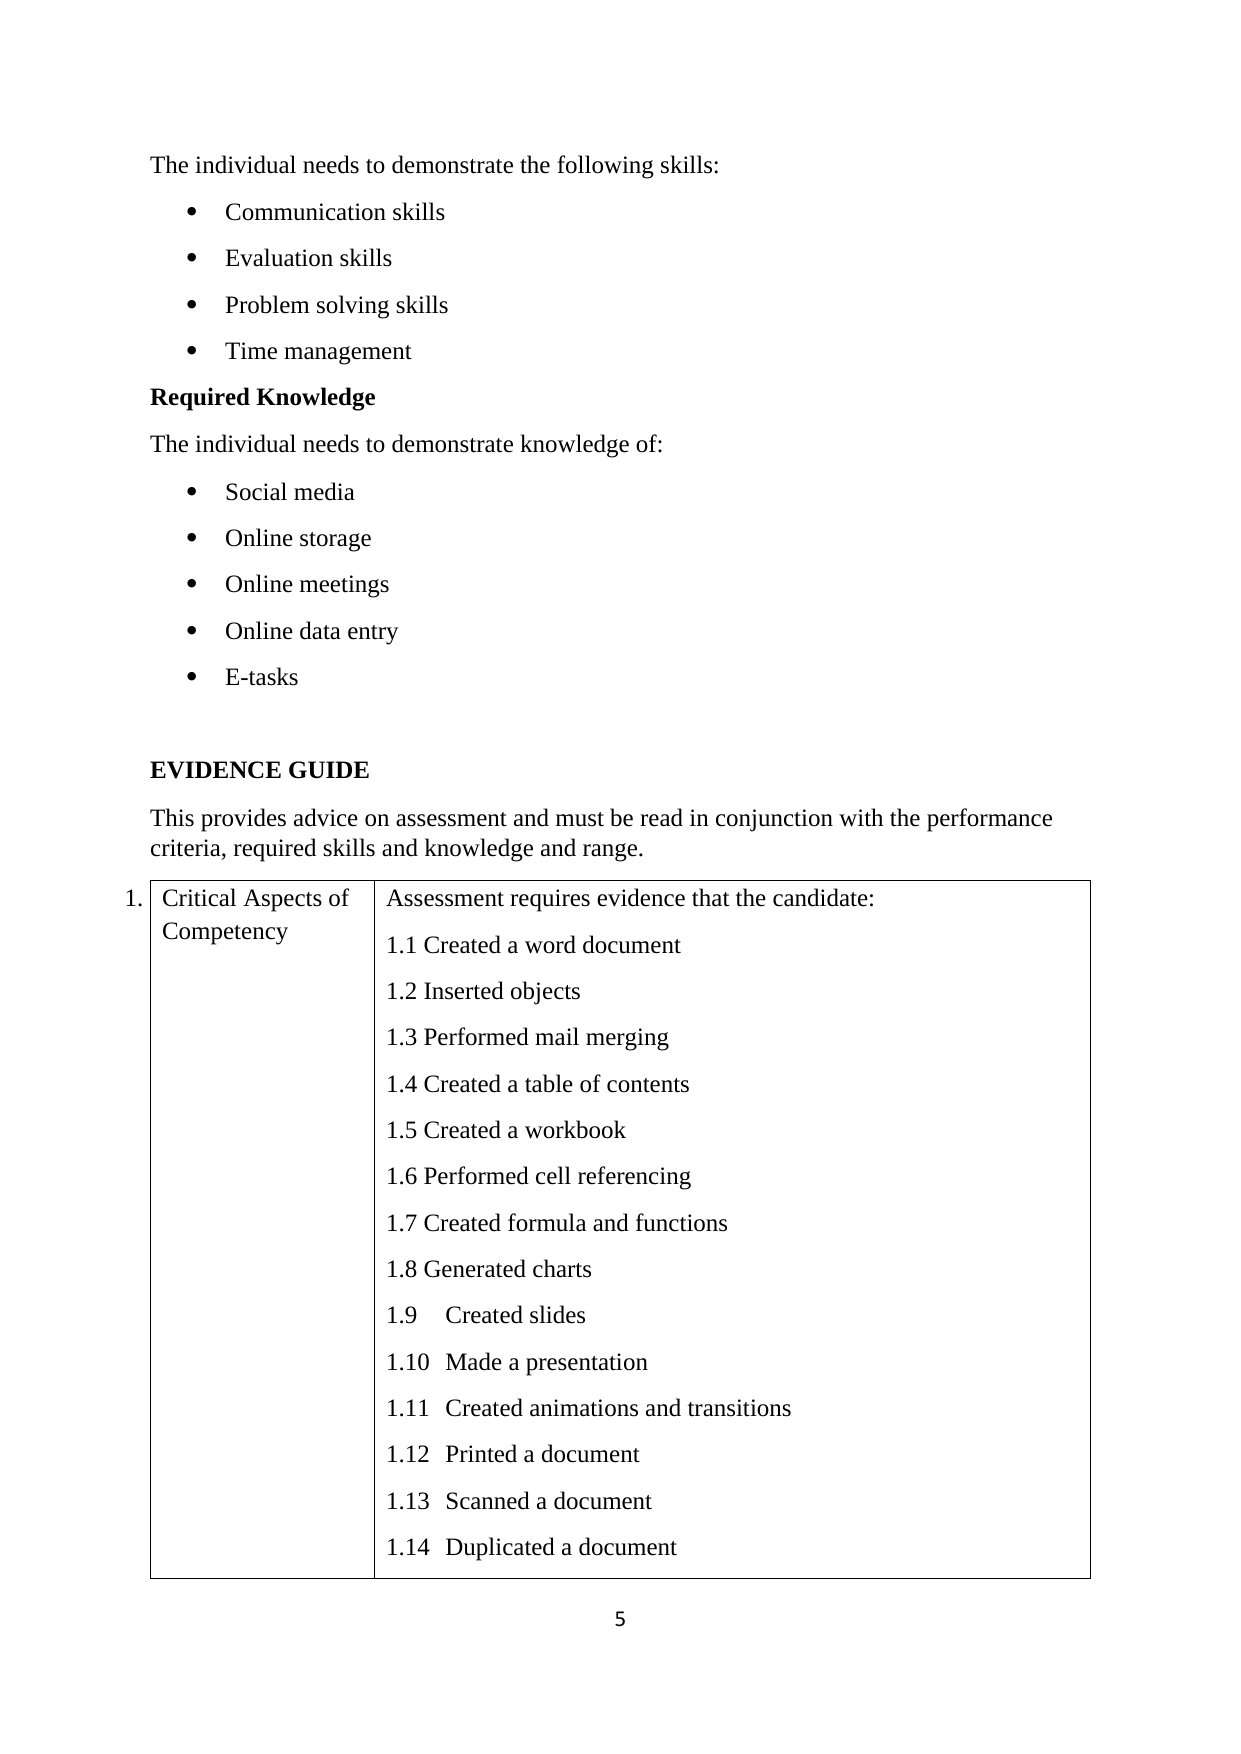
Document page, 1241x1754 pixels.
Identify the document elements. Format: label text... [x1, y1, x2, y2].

list Problem solving skills [187, 290, 1090, 318]
list Online storage [187, 523, 1090, 552]
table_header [151, 881, 374, 1578]
list E-tasks [187, 662, 1090, 691]
list Time management [187, 336, 1090, 365]
text The individual needs to demonstrate the following skills: [150, 150, 1090, 179]
list Social media [187, 477, 1090, 505]
text EVIDENCE GUIDE [150, 756, 1090, 784]
list Communication skills [187, 197, 1090, 226]
text The individual needs to demonstrate knowledge of: [150, 429, 1090, 458]
list Online data entry [187, 616, 1090, 644]
text This provides advice on assessment and must be read in conjunction with the performance criteria, required skills and knowledge and range. [150, 803, 1090, 862]
list Online meetings [187, 569, 1090, 598]
list Evaluation skills [187, 243, 1090, 272]
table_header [375, 881, 1090, 1578]
text Required Knowledge [150, 382, 1090, 411]
